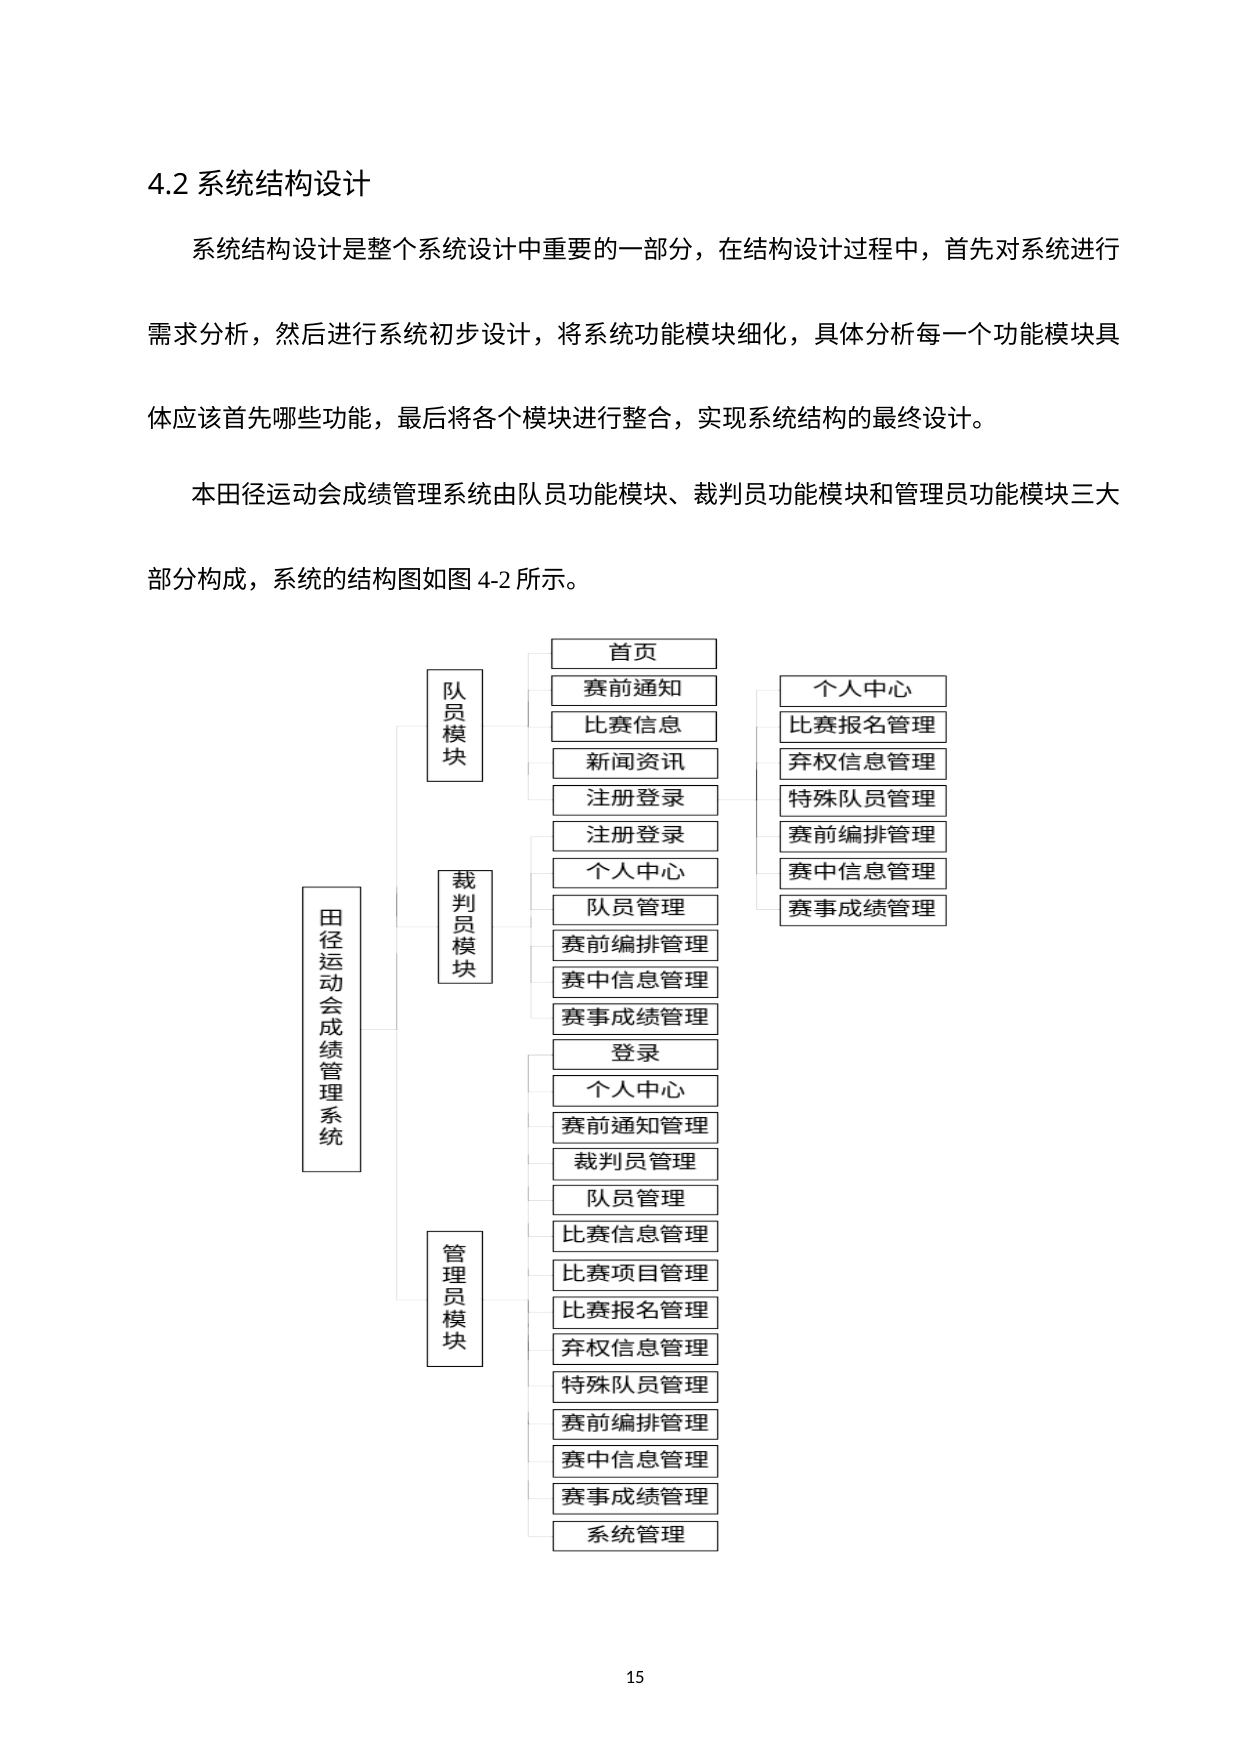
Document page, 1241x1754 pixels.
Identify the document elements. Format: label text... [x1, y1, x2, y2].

text 系统结构设计是整个系统设计中重要的一部分，在结构设计过程中，首先对系统进行需求分析，然后进行系统初步设计，将系统功能模块细化，具体分析每一个功能模块具体应该首先哪些功能，最后将各个模块进行整合，实现系统结构的最终设计。 [148, 216, 1122, 449]
subtitle 4.2 系统结构设计 [148, 161, 1122, 203]
text 本田径运动会成绩管理系统由队员功能模块、裁判员功能模块和管理员功能模块三大部分构成，系统的结构图如图4-2所示。 [148, 460, 1122, 610]
